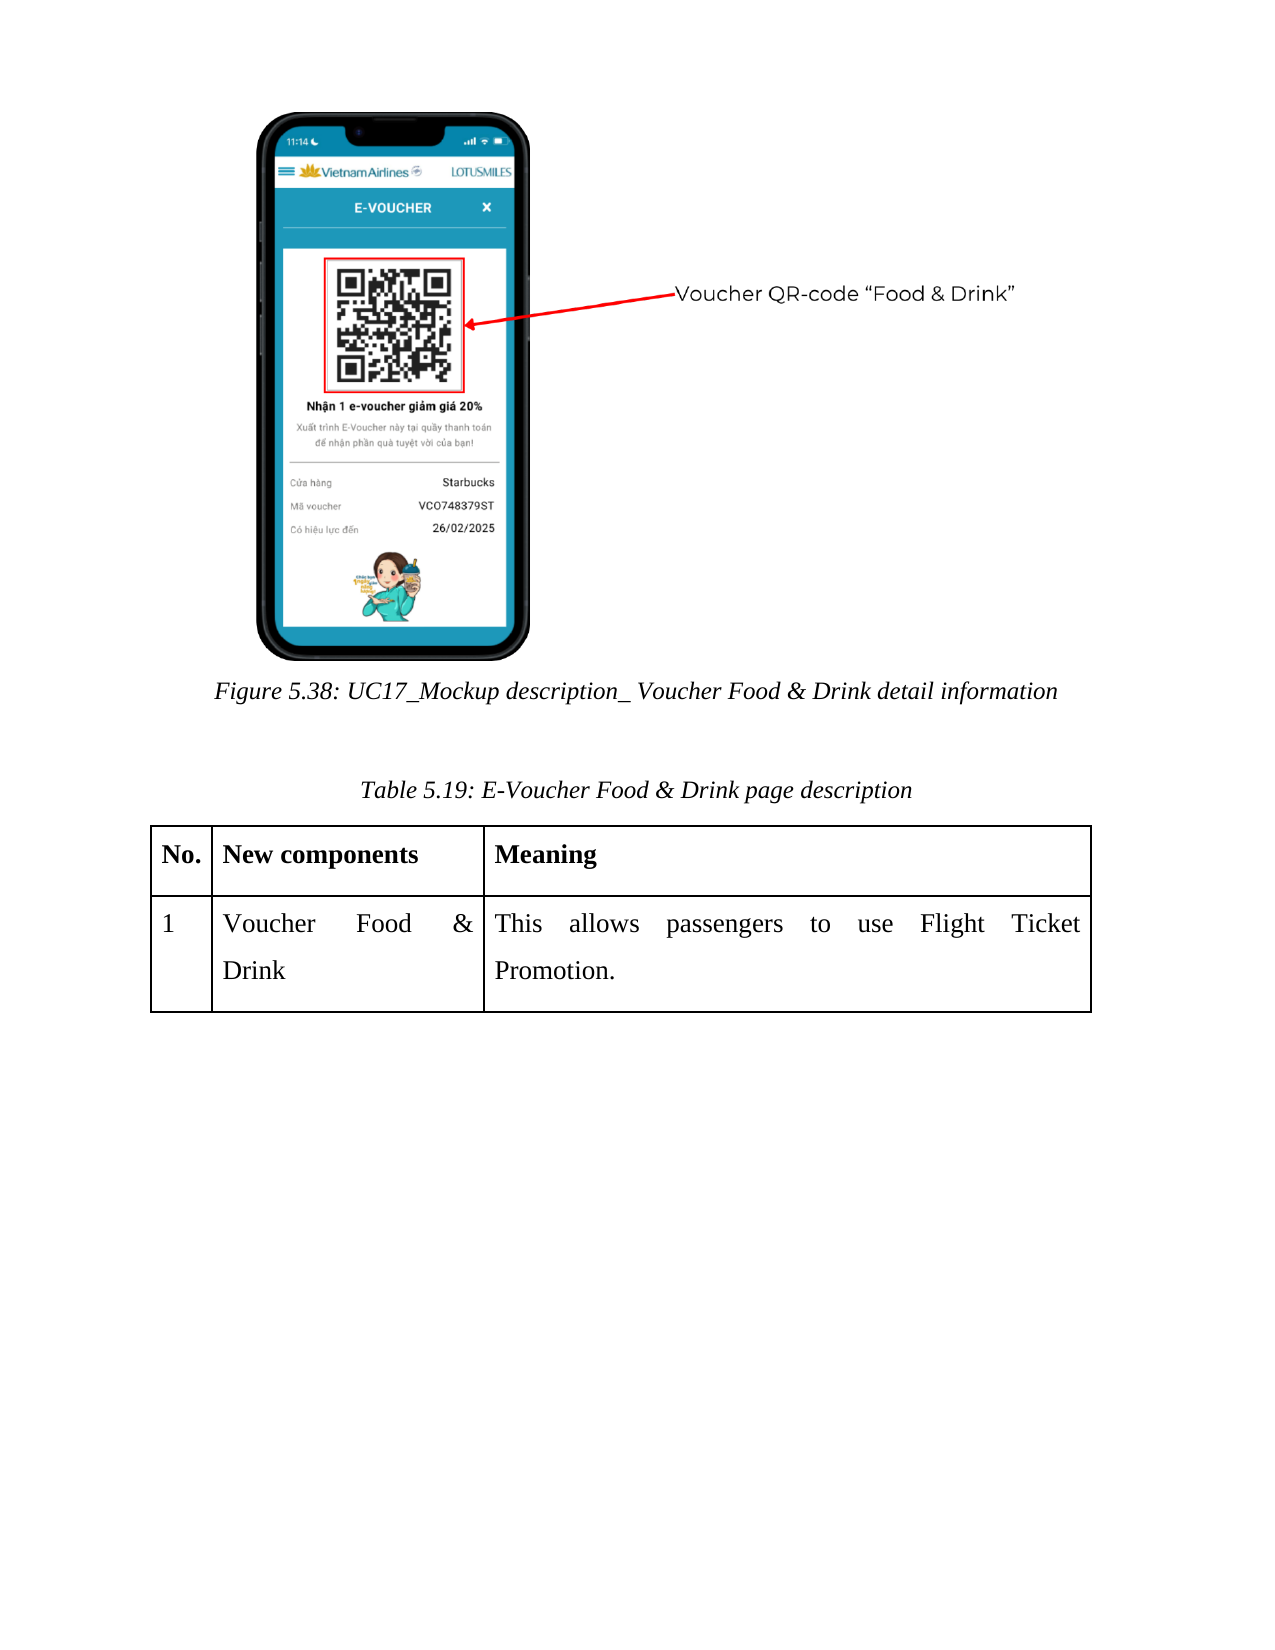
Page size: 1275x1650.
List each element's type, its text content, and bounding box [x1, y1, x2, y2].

table_header No. [152, 827, 211, 895]
table_cell Voucher Food & Drink [213, 897, 483, 1011]
text Figure 5.38: UC17_Mockup description_ Voucher Food & Drink detail information [150, 676, 1125, 705]
picture [250, 112, 1025, 661]
table_header Meaning [485, 827, 1090, 895]
text Table 5.19: E-Voucher Food & Drink page description [150, 776, 1125, 804]
table_cell This allows passengers to use Flight Ticket Promotion. [485, 897, 1090, 1011]
table_cell 1 [152, 897, 211, 1011]
table_header New components [213, 827, 483, 895]
